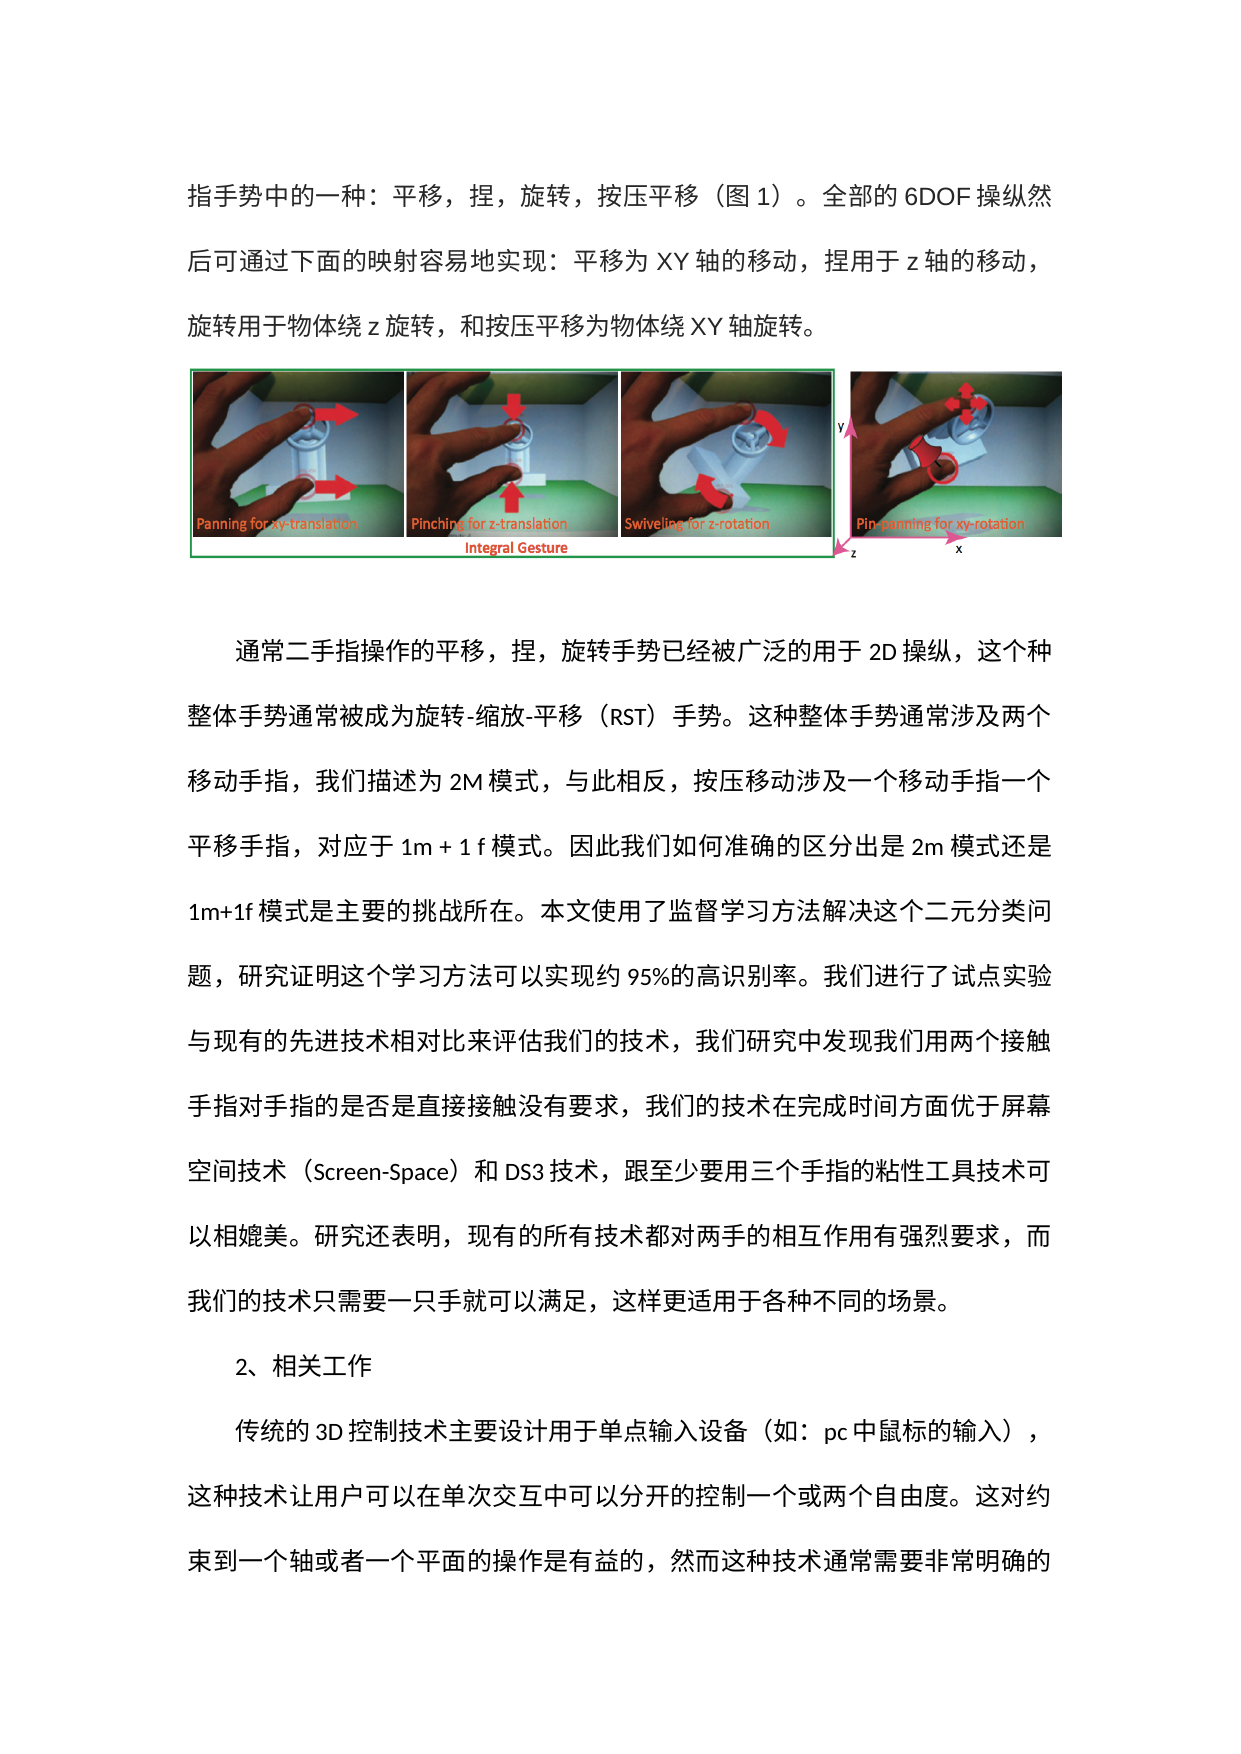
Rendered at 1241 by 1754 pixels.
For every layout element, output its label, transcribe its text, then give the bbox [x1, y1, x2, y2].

picture [187, 357, 1064, 566]
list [187, 1397, 1053, 1592]
list 通常二手指操作的平移，捏，旋转手势已经被广泛的用于2D操纵，这个种整体手势通常被成为旋转-缩放-平移（RST）手势。这种整体手势通常涉及两个移动手指，我们描述为2M模式，与此相反，按压移动涉及一个移动手指一个平移手指，对应于1m + 1 f模式。因此我们如何准确的区分出是2m模式还是1m+1f模式是主要的挑战所在。本文使用了监督学习方法解决这个二元分类问题，研究证明这个学习方法可以实现约95%的高识别率。我们进行了试点实验与现有的先进技术相对比来评估我们的技术，我们研究中发现我们用两个接触手指对手指的是否是直接接触没有要求，我们的技术在完成时间方面优于屏幕空间技术（Screen-Space）和DS3技术，跟至少要用三个手指的粘性工具技术可以相媲美。研究还表明，现有的所有技术都对两手的相互作用有强烈要求，而我们的技术只需要一只手就可以满足，这样更适用于各种不同的场景。 [187, 617, 1053, 1332]
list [187, 162, 1053, 357]
list 2、相关工作 [187, 1332, 1053, 1397]
